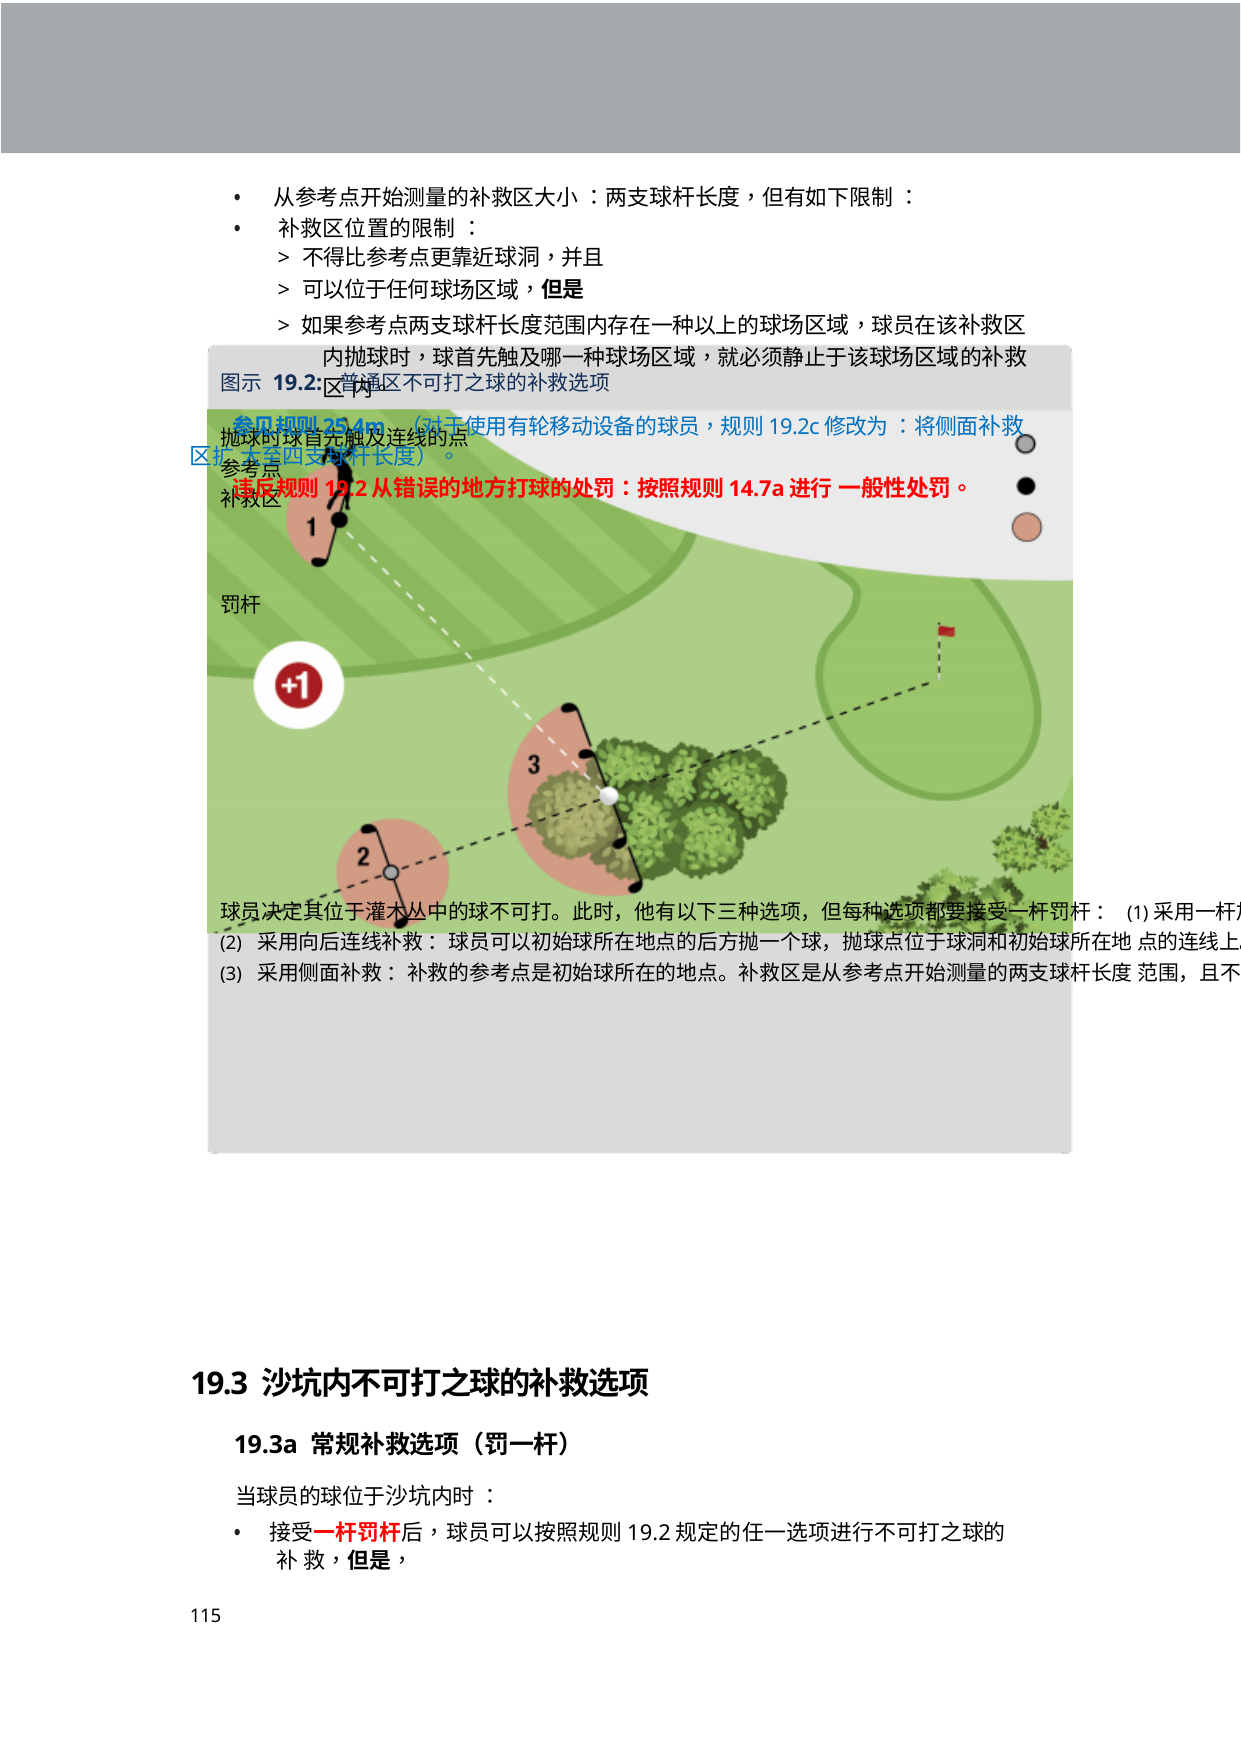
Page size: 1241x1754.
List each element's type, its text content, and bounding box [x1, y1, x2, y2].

picture [207, 471, 1073, 1155]
text 当球员的球位于沙坑内时 ： [235, 1483, 1240, 1510]
text • 从参考点开始测量的补救区大小 ：两支球杆长度，但有如下限制 ： [234, 181, 1240, 212]
text • 补救区位置的限制 ： [234, 217, 1240, 241]
text 19.3 沙坑内不可打之球的补救选项 [190, 1365, 1240, 1402]
text > 可以位于任何球场区域，但是 [277, 275, 1240, 307]
text > 如果参考点两支球杆长度范围内存在一种以上的球场区域，球员在该补救区 内抛球时，球首先触及哪一种球场区域，就必须静止于该球场区域的补救区 内。 [277, 309, 1047, 403]
text 19.3a 常规补救选项（罚一杆） [233, 1429, 1240, 1465]
text > 不得比参考点更靠近球洞，并且 [277, 243, 1240, 275]
picture [207, 344, 1073, 476]
text 违反规则19.2从错误的地方打球的处罚：按照规则14.7a进行 一般性处罚。 [233, 476, 1240, 502]
text • 接受一杆罚杆后，球员可以按照规则19.2规定的任一选项进行不可打之球的补 救，但是， [234, 1517, 1015, 1575]
text 参见规则25.4m （对于使用有轮移动设备的球员，规则19.2c修改为 ：将侧面补救区扩 大至四支球杆长度）。 [189, 410, 1042, 471]
